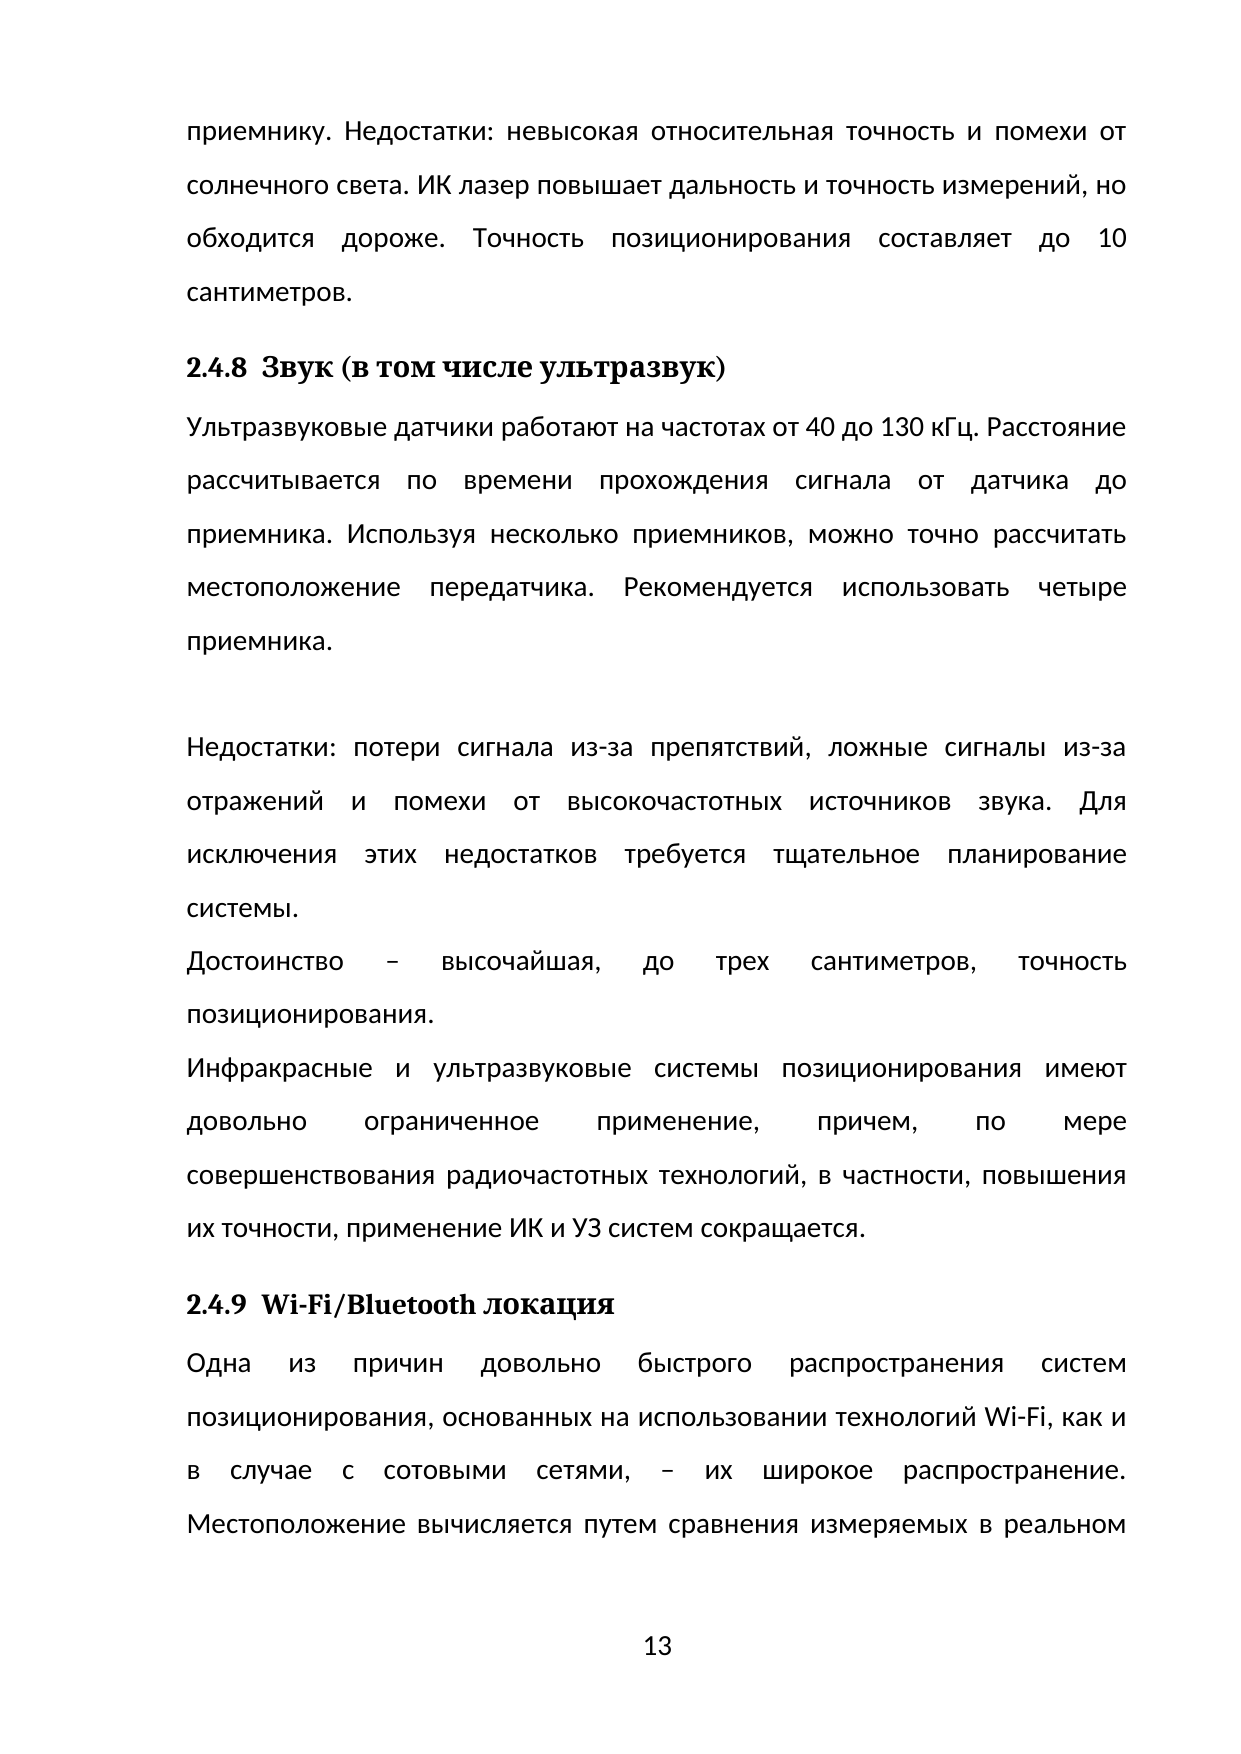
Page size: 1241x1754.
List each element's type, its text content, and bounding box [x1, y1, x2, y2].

text Ультразвуковые датчики работают на частотах от 40 до 130 кГц. Расстояние рассчитывается по времени прохождения сигнала от датчика до приемника. Используя несколько приемников, можно точно рассчитать местоположение передатчика. Рекомендуется использовать четыре приемника. [186, 408, 1128, 657]
subtitle Звук (в том числе ультразвук) [186, 351, 1128, 385]
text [186, 1344, 1128, 1540]
text Недостатки: потери сигнала из-за препятствий, ложные сигналы из-за отражений и помехи от высокочастотных источников звука. Для исключения этих недостатков требуется тщательное планирование системы. [186, 728, 1128, 924]
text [186, 112, 1128, 308]
subtitle Wi-Fi/Bluetooth локация [186, 1288, 1128, 1321]
text Достоинство – высочайшая, до трех сантиметров, точность позиционирования. [186, 942, 1128, 1031]
text Инфракрасные и ультразвуковые системы позиционирования имеют довольно ограниченное применение, причем, по мере совершенствования радиочастотных технологий, в частности, повышения их точности, применение ИК и УЗ систем сокращается. [186, 1049, 1128, 1245]
